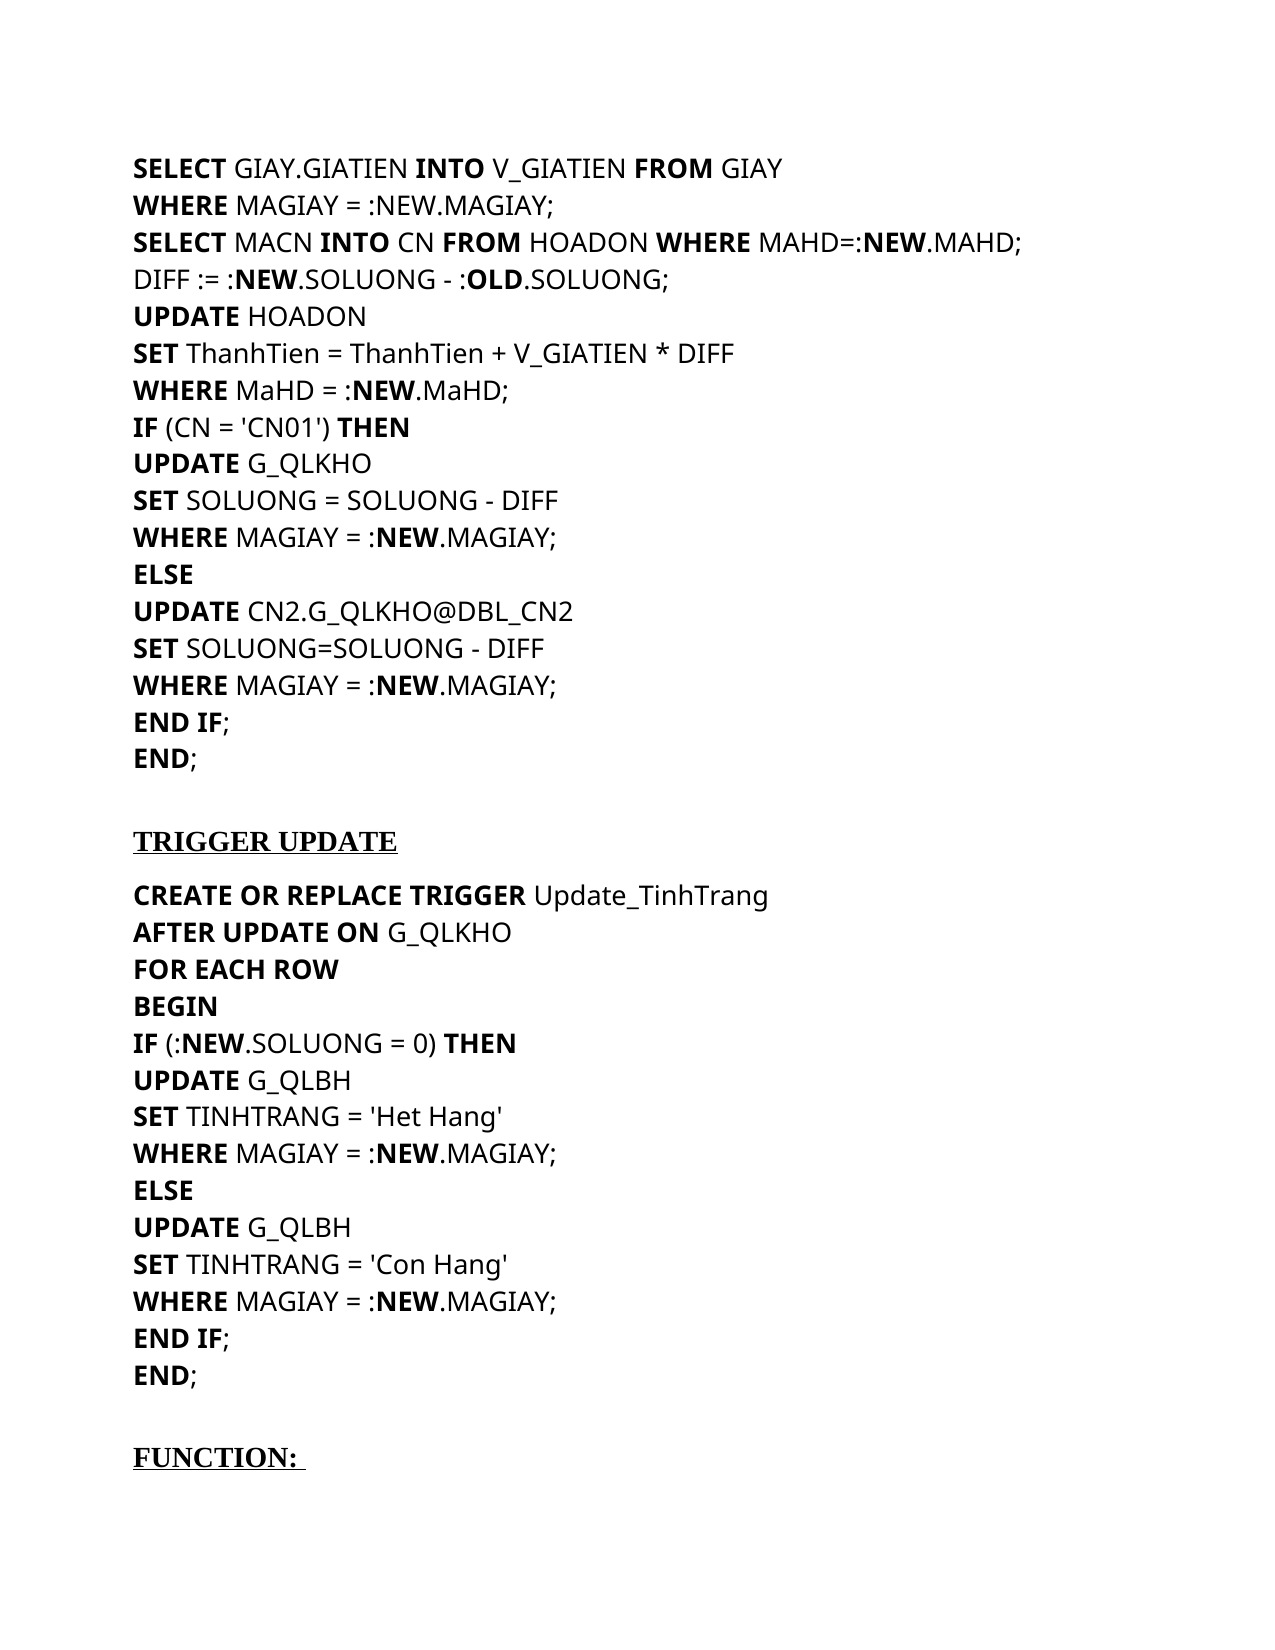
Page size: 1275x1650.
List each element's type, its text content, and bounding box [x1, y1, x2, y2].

text FUNCTION: [133, 1440, 1125, 1473]
text END; [133, 1356, 1125, 1393]
text DIFF := :NEW.SOLUONG - :OLD.SOLUONG; UPDATE HOADON SET ThanhTien = ThanhTien + V_GIATIEN * DIFF WHERE MaHD = :NEW.MaHD; IF (CN = 'CN01') THEN UPDATE G_QLKHO SET SOLUONG = SOLUONG - DIFF WHERE MAGIAY = :NEW.MAGIAY; ELSE UPDATE CN2.G_QLKHO@DBL_CN2 SET SOLUONG=SOLUONG - DIFF WHERE MAGIAY = :NEW.MAGIAY; END IF; END; [133, 261, 1125, 777]
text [133, 150, 1125, 261]
text CREATE OR REPLACE TRIGGER Update_TinhTrang AFTER UPDATE ON G_QLKHO FOR EACH ROW BEGIN IF (:NEW.SOLUONG = 0) THEN UPDATE G_QLBH SET TINHTRANG = 'Het Hang' WHERE MAGIAY = :NEW.MAGIAY; ELSE UPDATE G_QLBH SET TINHTRANG = 'Con Hang' WHERE MAGIAY = :NEW.MAGIAY; END IF; [133, 877, 1125, 1356]
text TRIGGER UPDATE [133, 824, 1125, 857]
